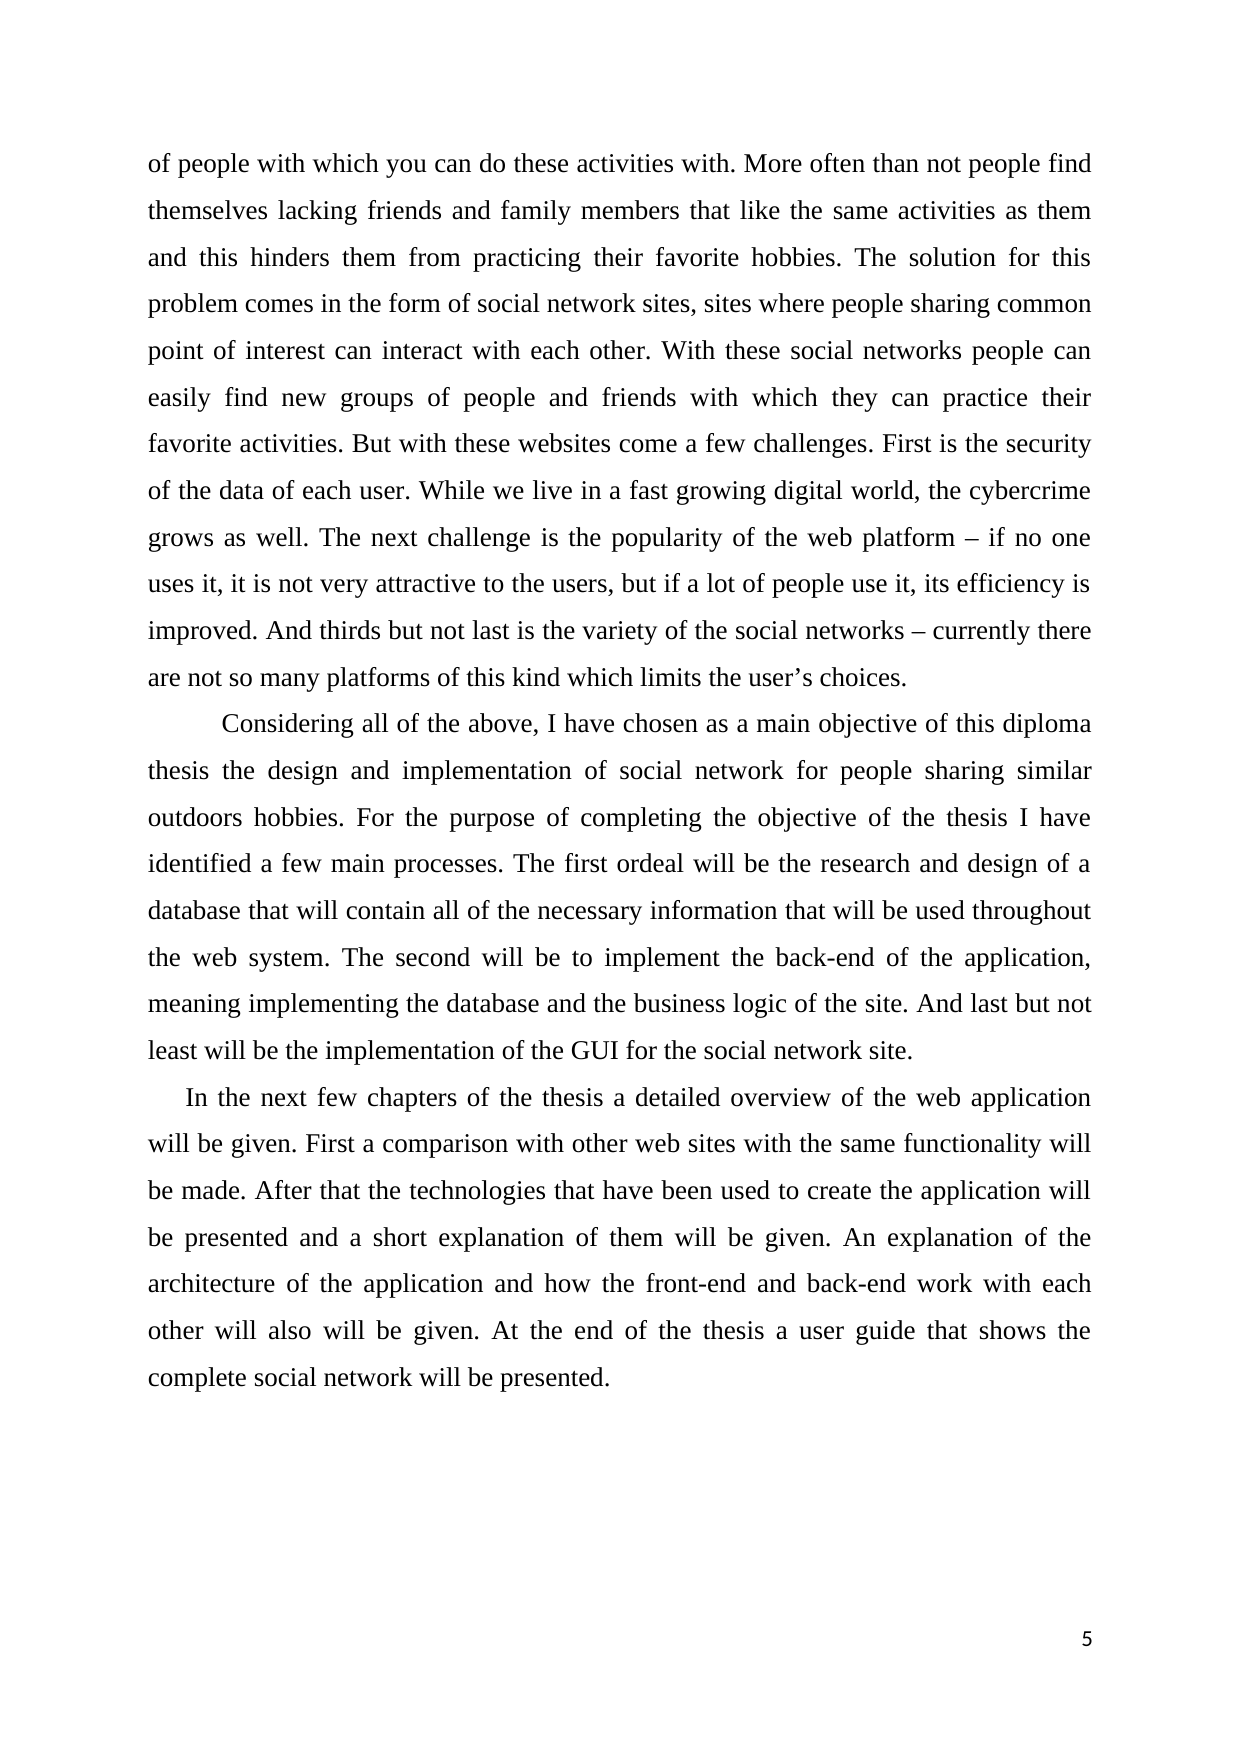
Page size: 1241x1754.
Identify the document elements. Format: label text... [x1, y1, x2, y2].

text Considering all of the above, I have chosen as a main objective of this diploma thesis the design and implementation of social network for people sharing similar outdoors hobbies. For the purpose of completing the objective of the thesis I have identified a few main processes. The first ordeal will be the research and design of a database that will contain all of the necessary information that will be used throughout the web system. The second will be to implement the back-end of the application, meaning implementing the database and the business logic of the site. And last but not least will be the implementation of the GUI for the social network site. [148, 708, 1093, 1065]
text In the next few chapters of the thesis a detailed overview of the web application will be given. First a comparison with other web sites with the same functionality will be made. After that the technologies that have been used to create the application will be presented and a short explanation of them will be given. An explanation of the architecture of the application and how the front-end and back-end work with each other will also will be given. At the end of the thesis a user guide that shows the complete social network will be presented. [148, 1081, 1093, 1392]
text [148, 148, 1093, 692]
